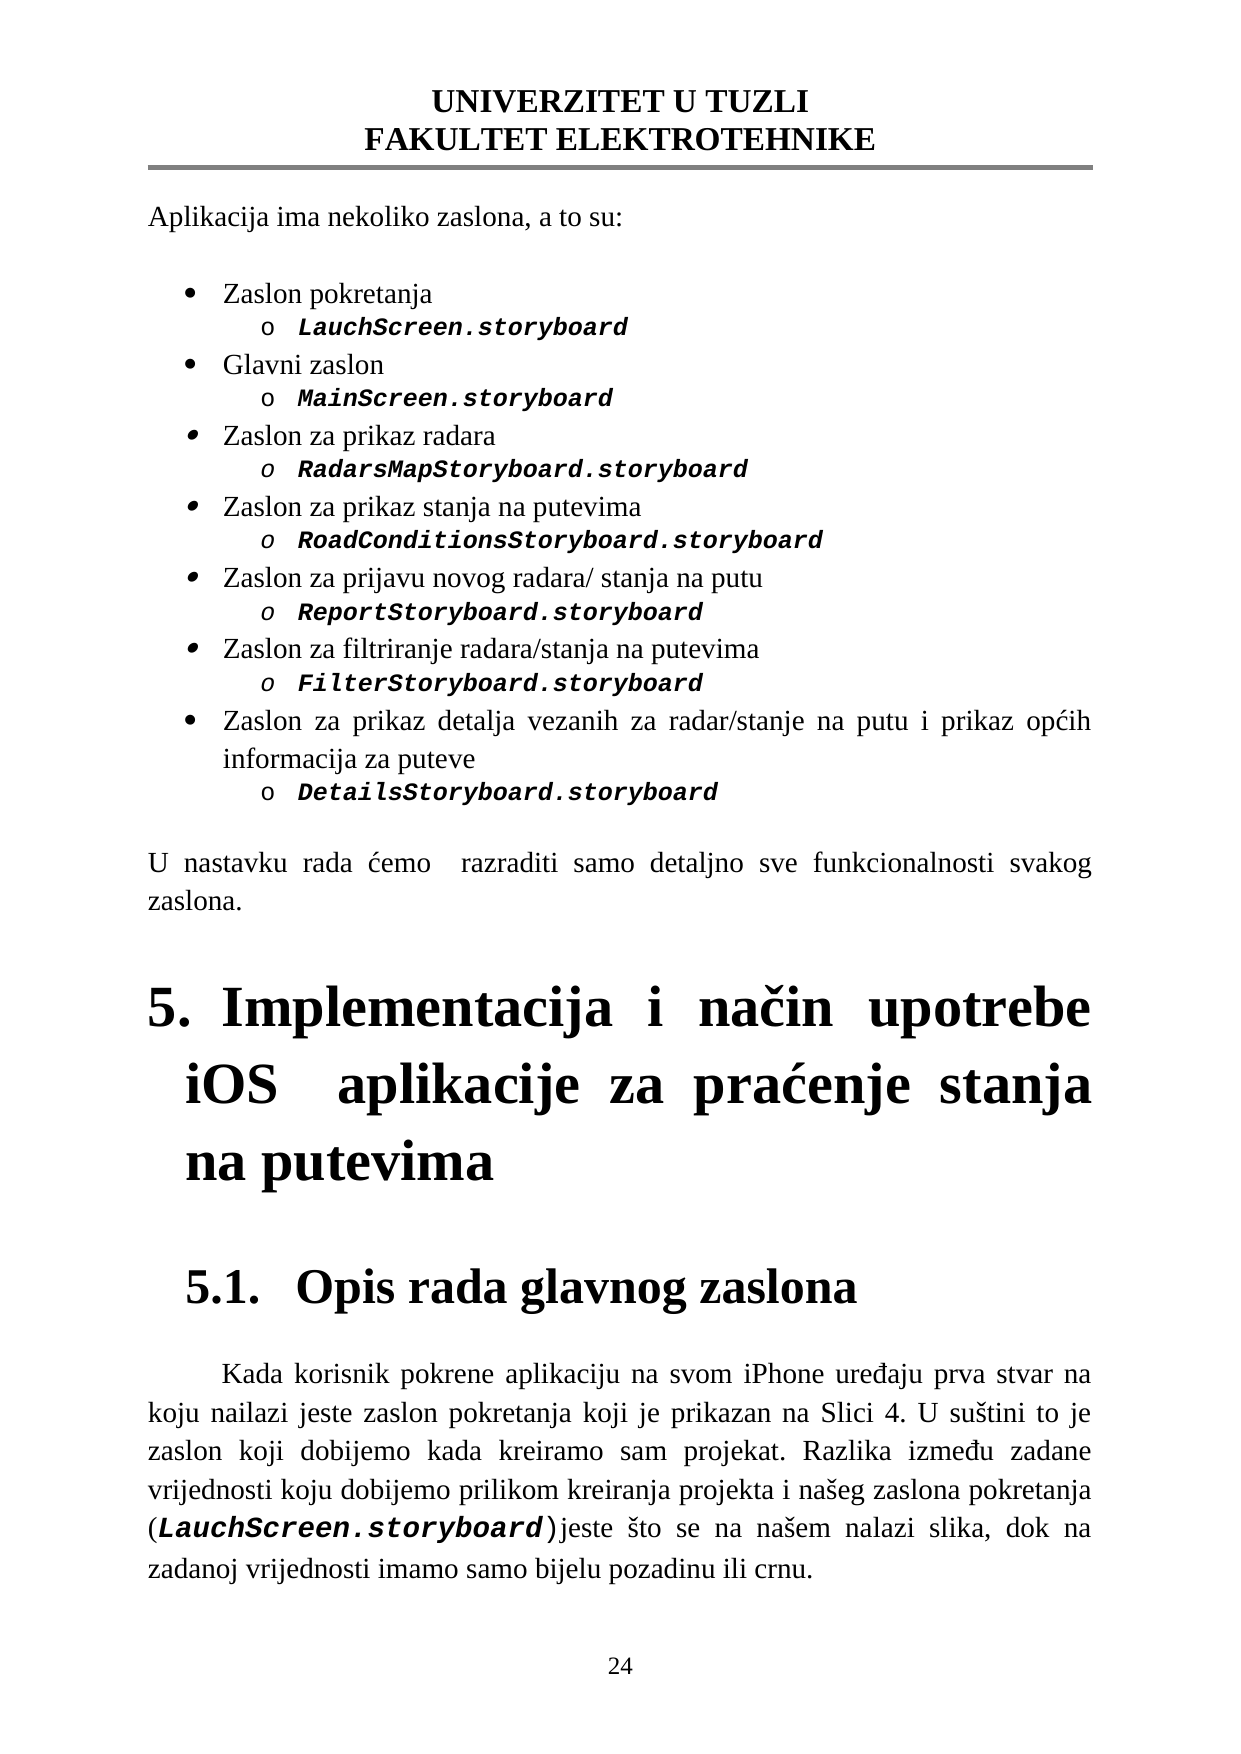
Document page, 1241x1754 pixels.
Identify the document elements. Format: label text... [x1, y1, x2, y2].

list LauchScreen.storyboard [260, 314, 1093, 343]
list RadarsMapStoryboard.storyboard [260, 457, 1093, 485]
subtitle Opis rada glavnog zaslona [185, 1257, 1093, 1315]
text Aplikacija ima nekoliko zaslona, a to su: [148, 199, 1093, 232]
list Zaslon za filtriranje radara/stanja na putevima [185, 632, 1093, 665]
list Zaslon pokretanja [185, 276, 1093, 309]
text U nastavku rada ćemo razraditi samo detaljno sve funkcionalnosti svakog zaslona. [148, 845, 1093, 917]
list ReportStoryboard.storyboard [260, 599, 1093, 627]
text Kada korisnik pokrene aplikaciju na svom iPhone uređaju prva stvar na koju nailazi jeste zaslon pokretanja koji je prikazan na Slici 4. U suštini to je zaslon koji dobijemo kada kreiramo sam projekat. Razlika između zadane vrijednosti koju dobijemo prilikom kreiranja projekta i našeg zaslona pokretanja (LauchScreen.storyboard)jeste što se na našem nalazi slika, dok na zadanoj vrijednosti imamo samo bijelu pozadinu ili crnu. [148, 1356, 1093, 1585]
list Glavni zaslon [185, 347, 1093, 381]
list RoadConditionsStoryboard.storyboard [260, 528, 1093, 556]
list Zaslon za prikaz detalja vezanih za radar/stanje na putu i prikaz općih informacija za puteve [185, 703, 1093, 775]
list FilterStoryboard.storyboard [260, 670, 1093, 699]
list MainScreen.storyboard [260, 386, 1093, 414]
list Zaslon za prikaz radara [185, 418, 1093, 452]
list Zaslon za prikaz stanja na putevima [185, 489, 1093, 523]
subtitle Implementacija i način upotrebe iOS aplikacije za praćenje stanja na putevima [148, 972, 1093, 1193]
list DetailsStoryboard.storyboard [260, 780, 1093, 808]
list Zaslon za prijavu novog radara/ stanja na putu [185, 561, 1093, 594]
